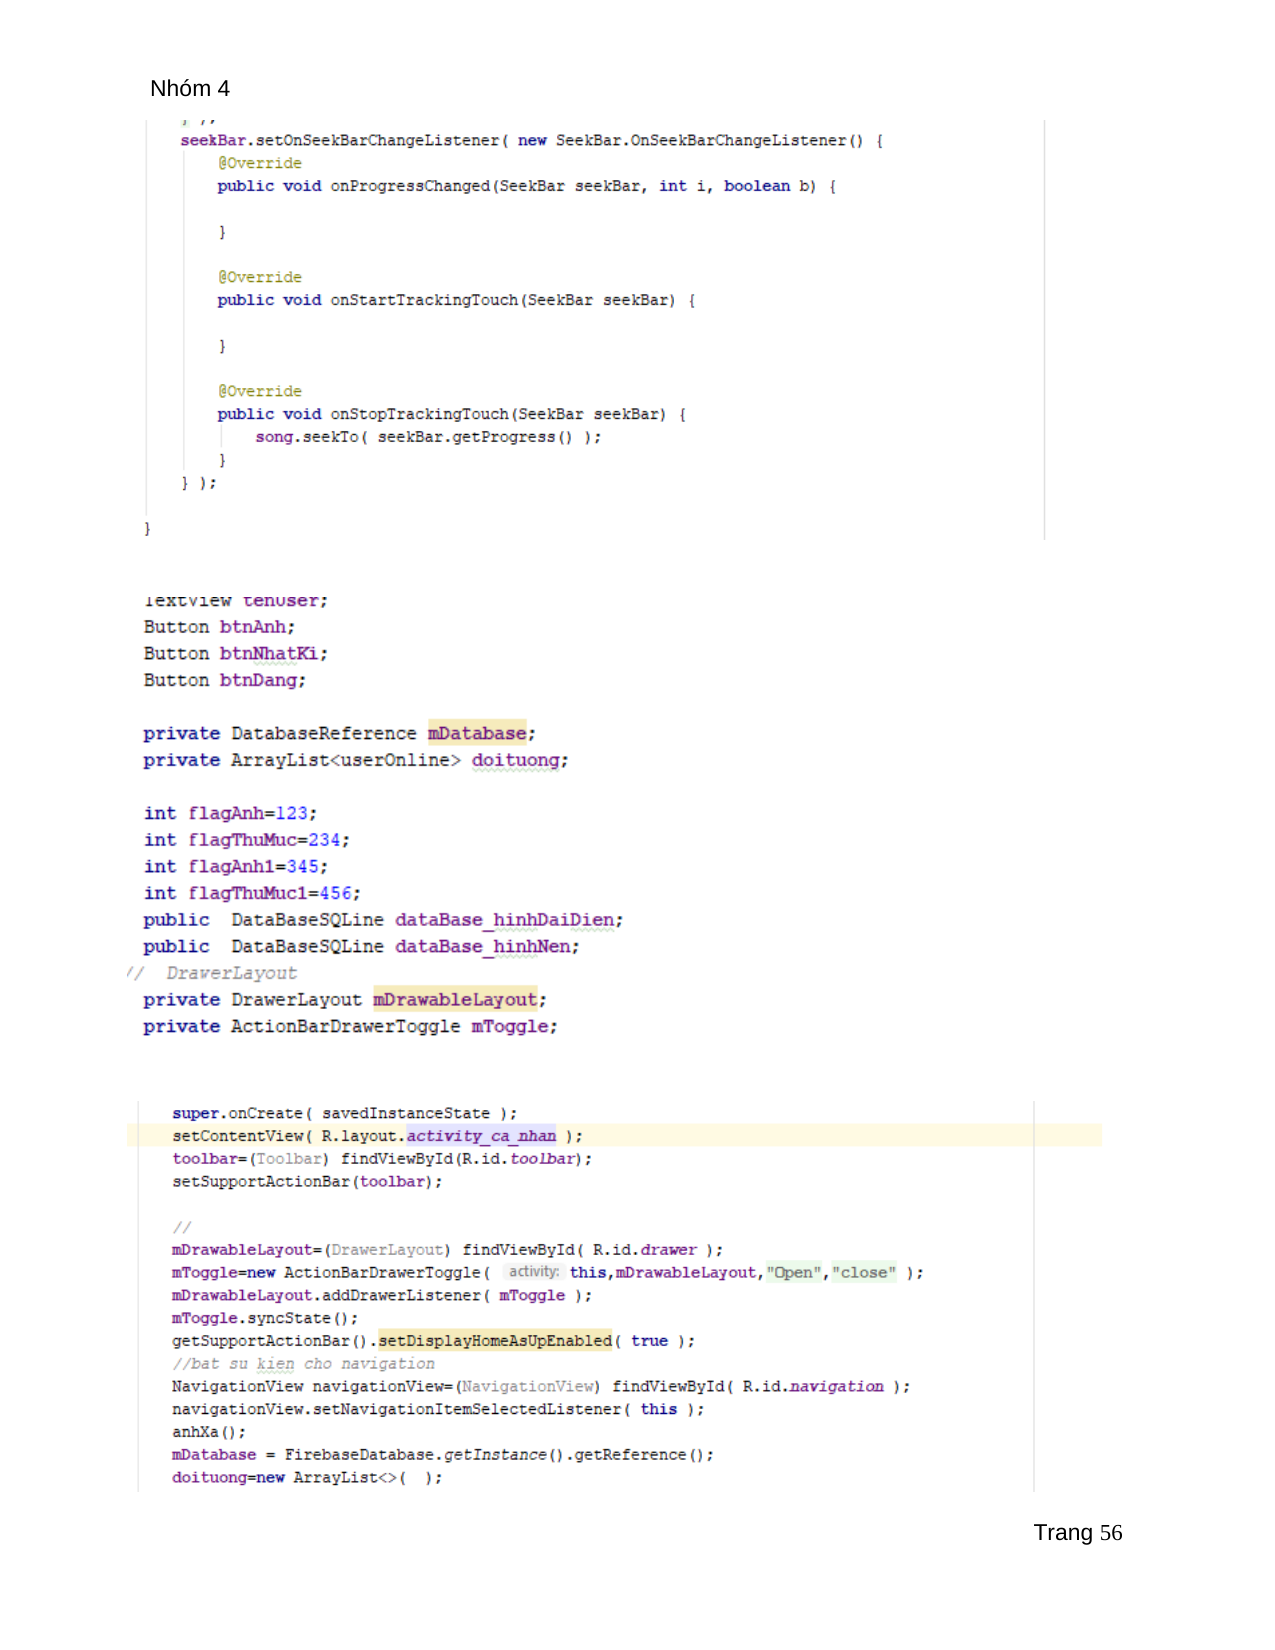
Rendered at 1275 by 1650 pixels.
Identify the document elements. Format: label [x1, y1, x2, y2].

picture [127, 120, 1103, 540]
picture [127, 1101, 1103, 1492]
picture [127, 597, 985, 1045]
